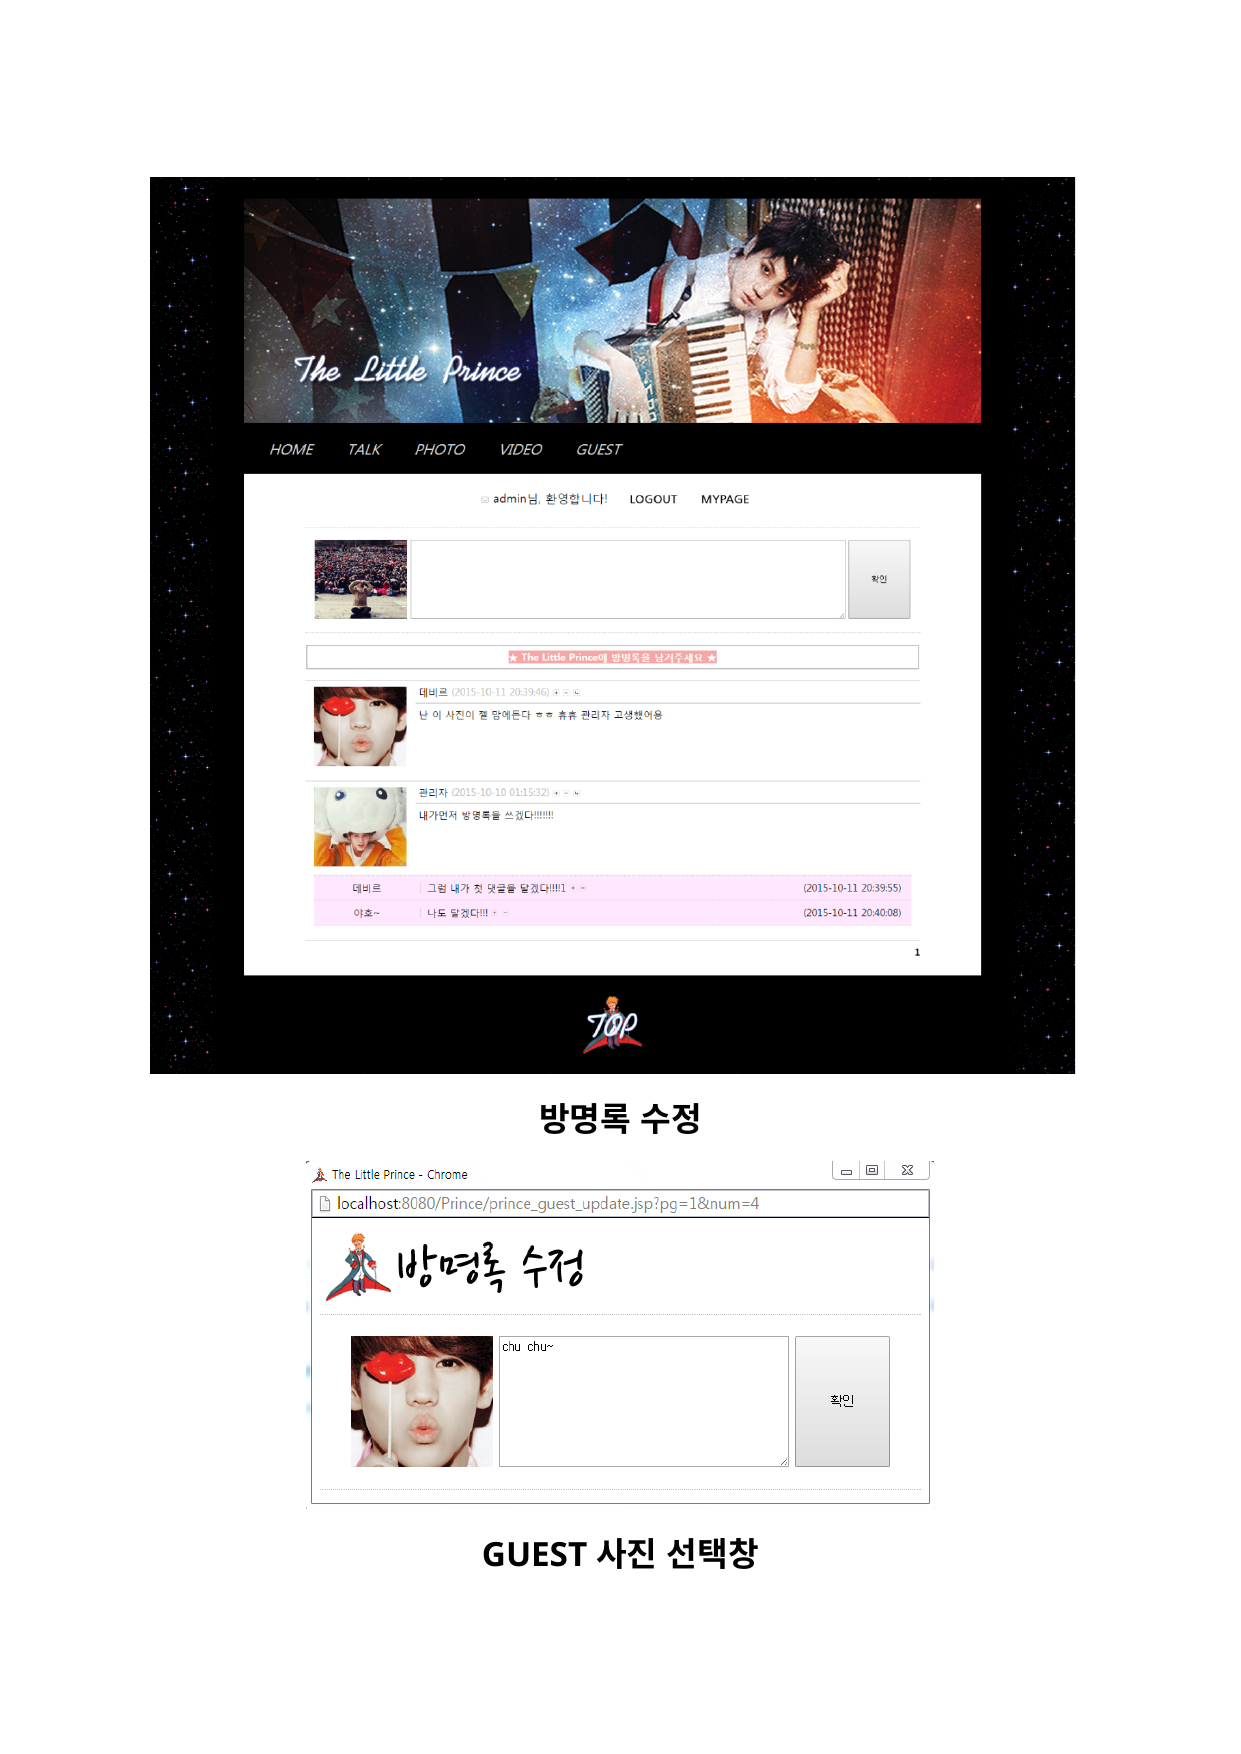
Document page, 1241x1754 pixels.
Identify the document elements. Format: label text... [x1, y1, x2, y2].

text 방명록 수정 [150, 1093, 1090, 1141]
text GUEST 사진 선택창 [150, 1527, 1090, 1576]
picture [150, 177, 1075, 1074]
picture [306, 1161, 935, 1509]
